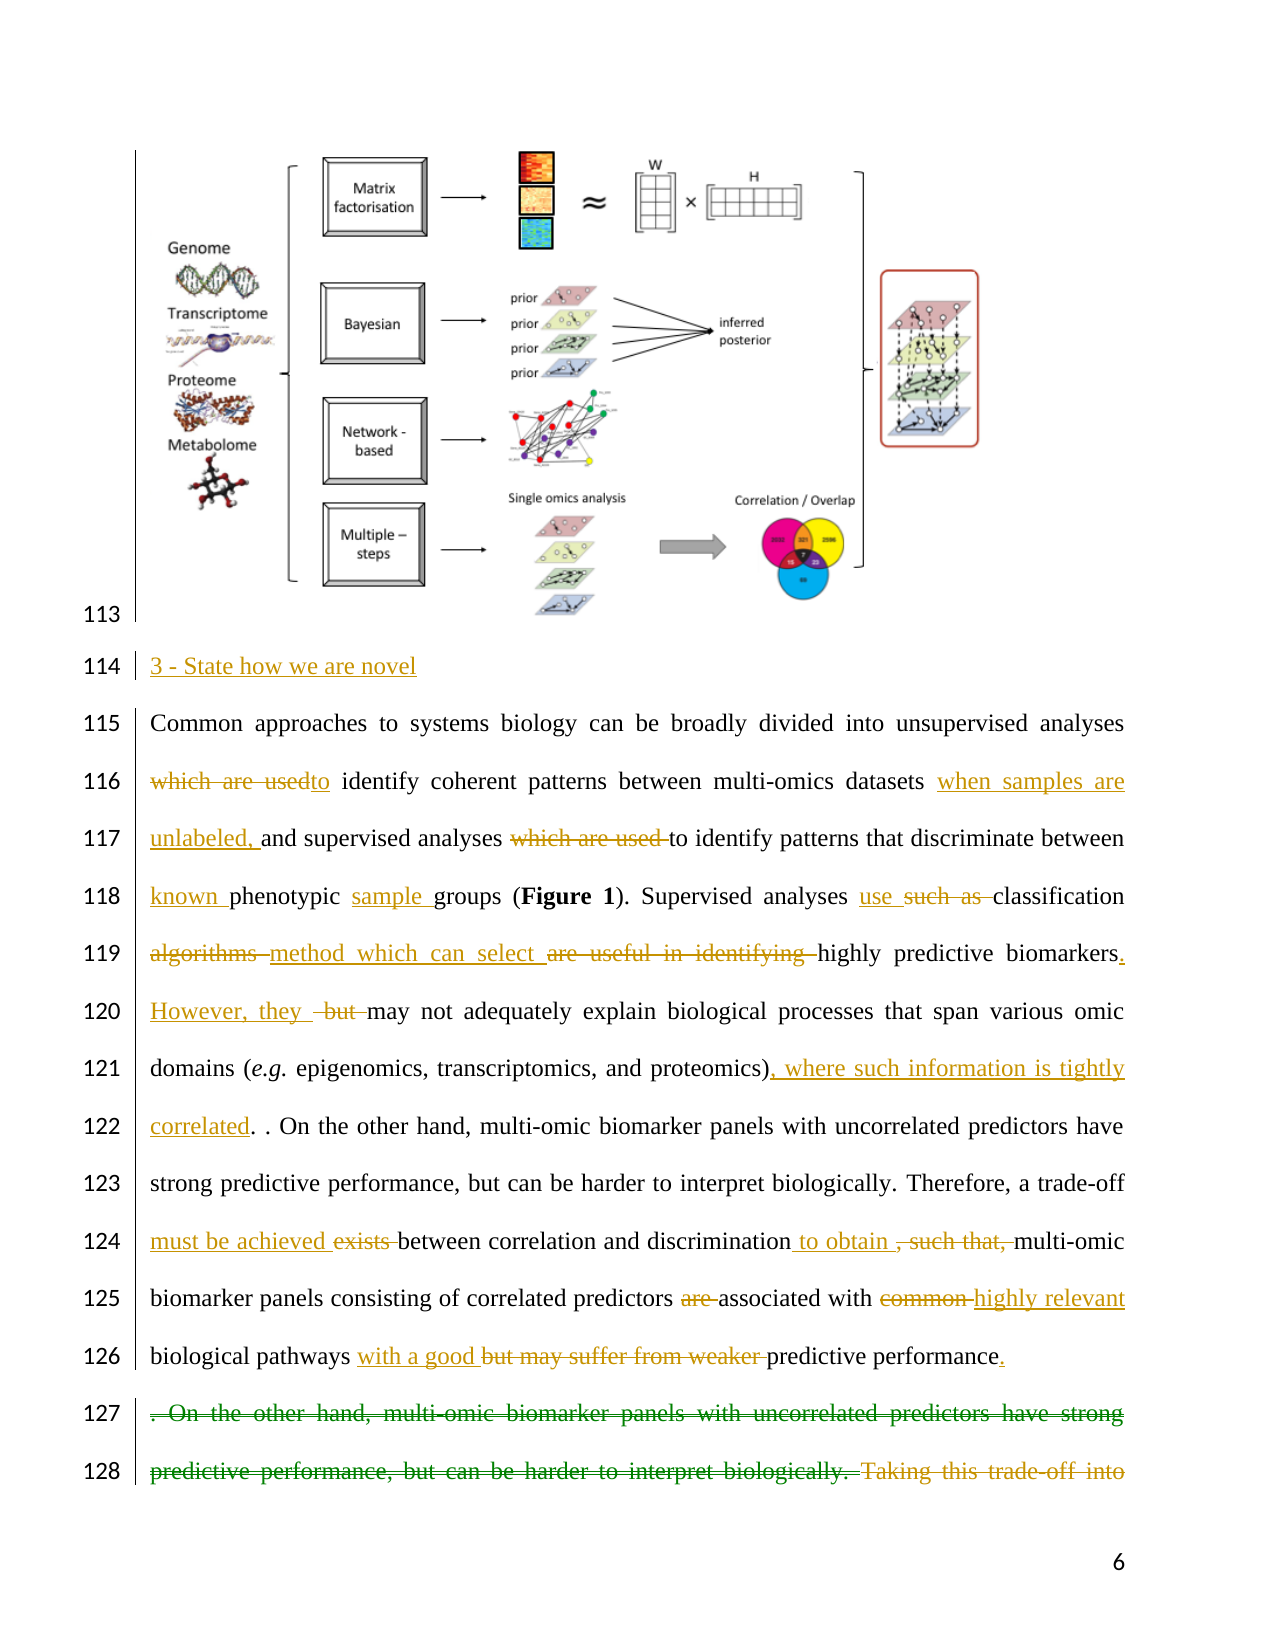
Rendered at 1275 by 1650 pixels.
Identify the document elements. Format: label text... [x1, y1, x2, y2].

picture [150, 150, 990, 623]
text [150, 1398, 1125, 1485]
text Common approaches to systems biology can be broadly divided into unsupervised analyses identify coherent patterns between multi-omics datasets and supervised analyses to identify patterns that discriminate between phenotypic groups (Figure 1). Supervised analyses classification highly predictive biomarkersmay not adequately explain biological processes that span various omic domains (e.g. epigenomics, transcriptomics, and proteomics). Therefore, a trade-off between correlation and discriminationmulti-omic biomarker panels consisting of correlated predictors associated with biological pathways predictive performance [150, 708, 1125, 1370]
